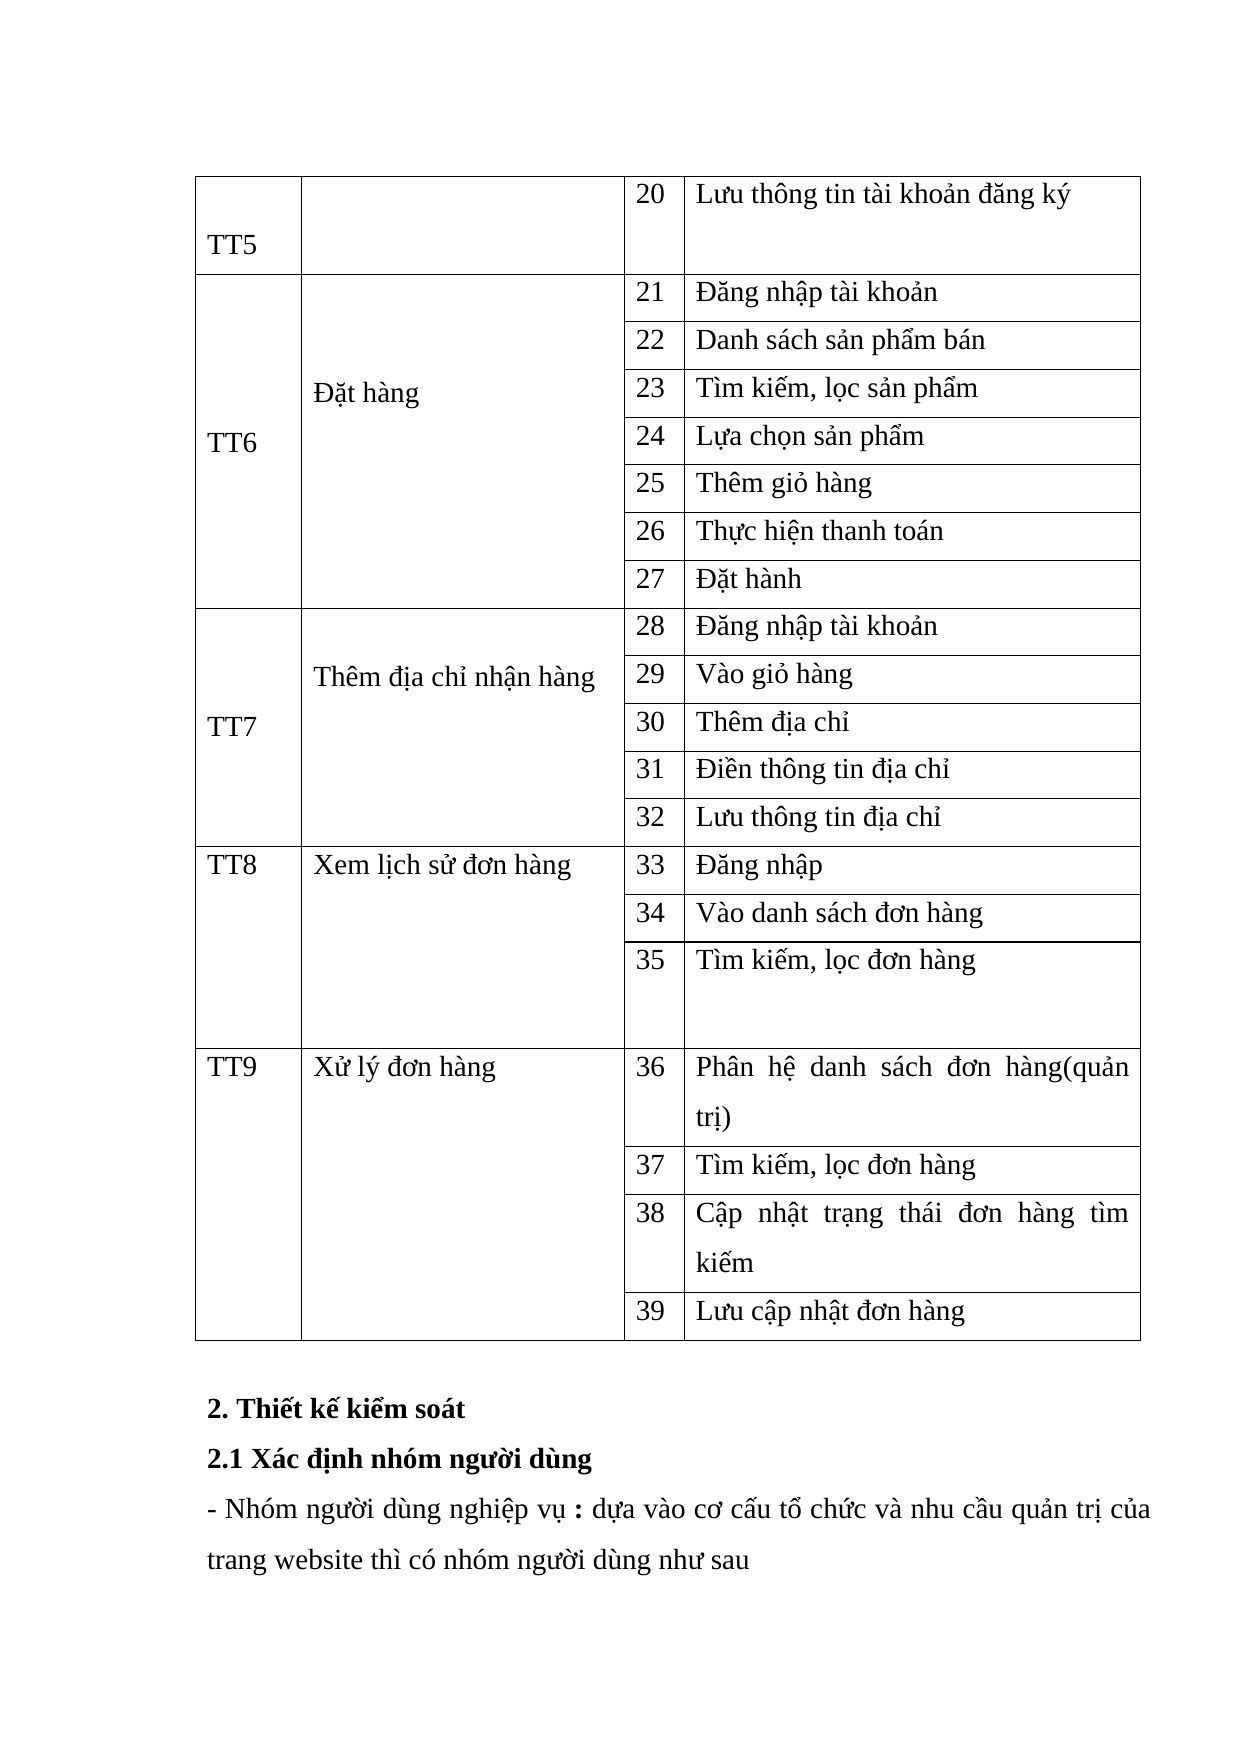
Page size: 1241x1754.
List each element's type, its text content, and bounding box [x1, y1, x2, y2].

table_cell TT6 [196, 275, 301, 607]
table_cell 31 [625, 752, 684, 798]
table_cell 37 [625, 1147, 684, 1194]
text - Nhóm người dùng nghiệp vụ : dựa vào cơ cấu tổ chức và nhu cầu quản trị của trang website thì có nhóm người dùng như sau [207, 1492, 1152, 1576]
table_cell 35 [625, 943, 684, 1048]
table_cell 30 [625, 704, 684, 751]
table_cell 28 [625, 609, 684, 655]
table_cell Lưu thông tin địa chỉ [685, 799, 1140, 846]
table_cell 21 [625, 275, 684, 321]
table_cell 33 [625, 847, 684, 894]
subtitle 2. Thiết kế kiểm soát [207, 1391, 1152, 1424]
table_cell 22 [625, 322, 684, 369]
table_cell Tìm kiếm, lọc đơn hàng [685, 943, 1140, 1048]
table_cell 34 [625, 895, 684, 941]
table_cell 38 [625, 1195, 684, 1292]
table_cell 27 [625, 561, 684, 607]
table_cell Xem lịch sử đơn hàng [302, 847, 624, 1048]
table_cell Lưu cập nhật đơn hàng [685, 1293, 1140, 1340]
table_cell Lưu thông tin tài khoản đăng ký [685, 177, 1140, 273]
table_cell 29 [625, 656, 684, 703]
table_cell Đăng nhập tài khoản [685, 275, 1140, 321]
table_cell Đăng nhập tài khoản [685, 609, 1140, 655]
table_cell Tìm kiếm, lọc đơn hàng [685, 1147, 1140, 1194]
table_cell Đăng nhập [685, 847, 1140, 894]
table_cell 39 [625, 1293, 684, 1340]
table_cell Thêm địa chỉ nhận hàng [302, 609, 624, 846]
table_cell Xử lý đơn hàng [302, 1049, 624, 1340]
table_cell 20 [625, 177, 684, 273]
table_cell Tìm kiếm, lọc sản phẩm [685, 370, 1140, 417]
table_cell Lựa chọn sản phẩm [685, 418, 1140, 464]
table_cell Danh sách sản phẩm bán [685, 322, 1140, 369]
table_cell Điền thông tin địa chỉ [685, 752, 1140, 798]
table_cell 23 [625, 370, 684, 417]
table_cell Thêm giỏ hàng [685, 465, 1140, 512]
table_cell 24 [625, 418, 684, 464]
table_cell TT7 [196, 609, 301, 846]
table_cell 36 [625, 1049, 684, 1146]
table_cell Phân hệ danh sách đơn hàng(quản trị) [685, 1049, 1140, 1146]
table_cell Vào danh sách đơn hàng [685, 895, 1140, 941]
table_cell Đặt hành [685, 561, 1140, 607]
table_cell 26 [625, 513, 684, 560]
table_cell Vào giỏ hàng [685, 656, 1140, 703]
table_cell Thêm địa chỉ [685, 704, 1140, 751]
table_cell 32 [625, 799, 684, 846]
subtitle 2.1 Xác định nhóm người dùng [207, 1441, 1152, 1475]
table_cell TT8 [196, 847, 301, 1048]
table_cell Thực hiện thanh toán [685, 513, 1140, 560]
table_cell TT9 [196, 1049, 301, 1340]
table_cell Đặt hàng [302, 275, 624, 607]
table_cell 25 [625, 465, 684, 512]
table_cell Cập nhật trạng thái đơn hàng tìm kiếm [685, 1195, 1140, 1292]
